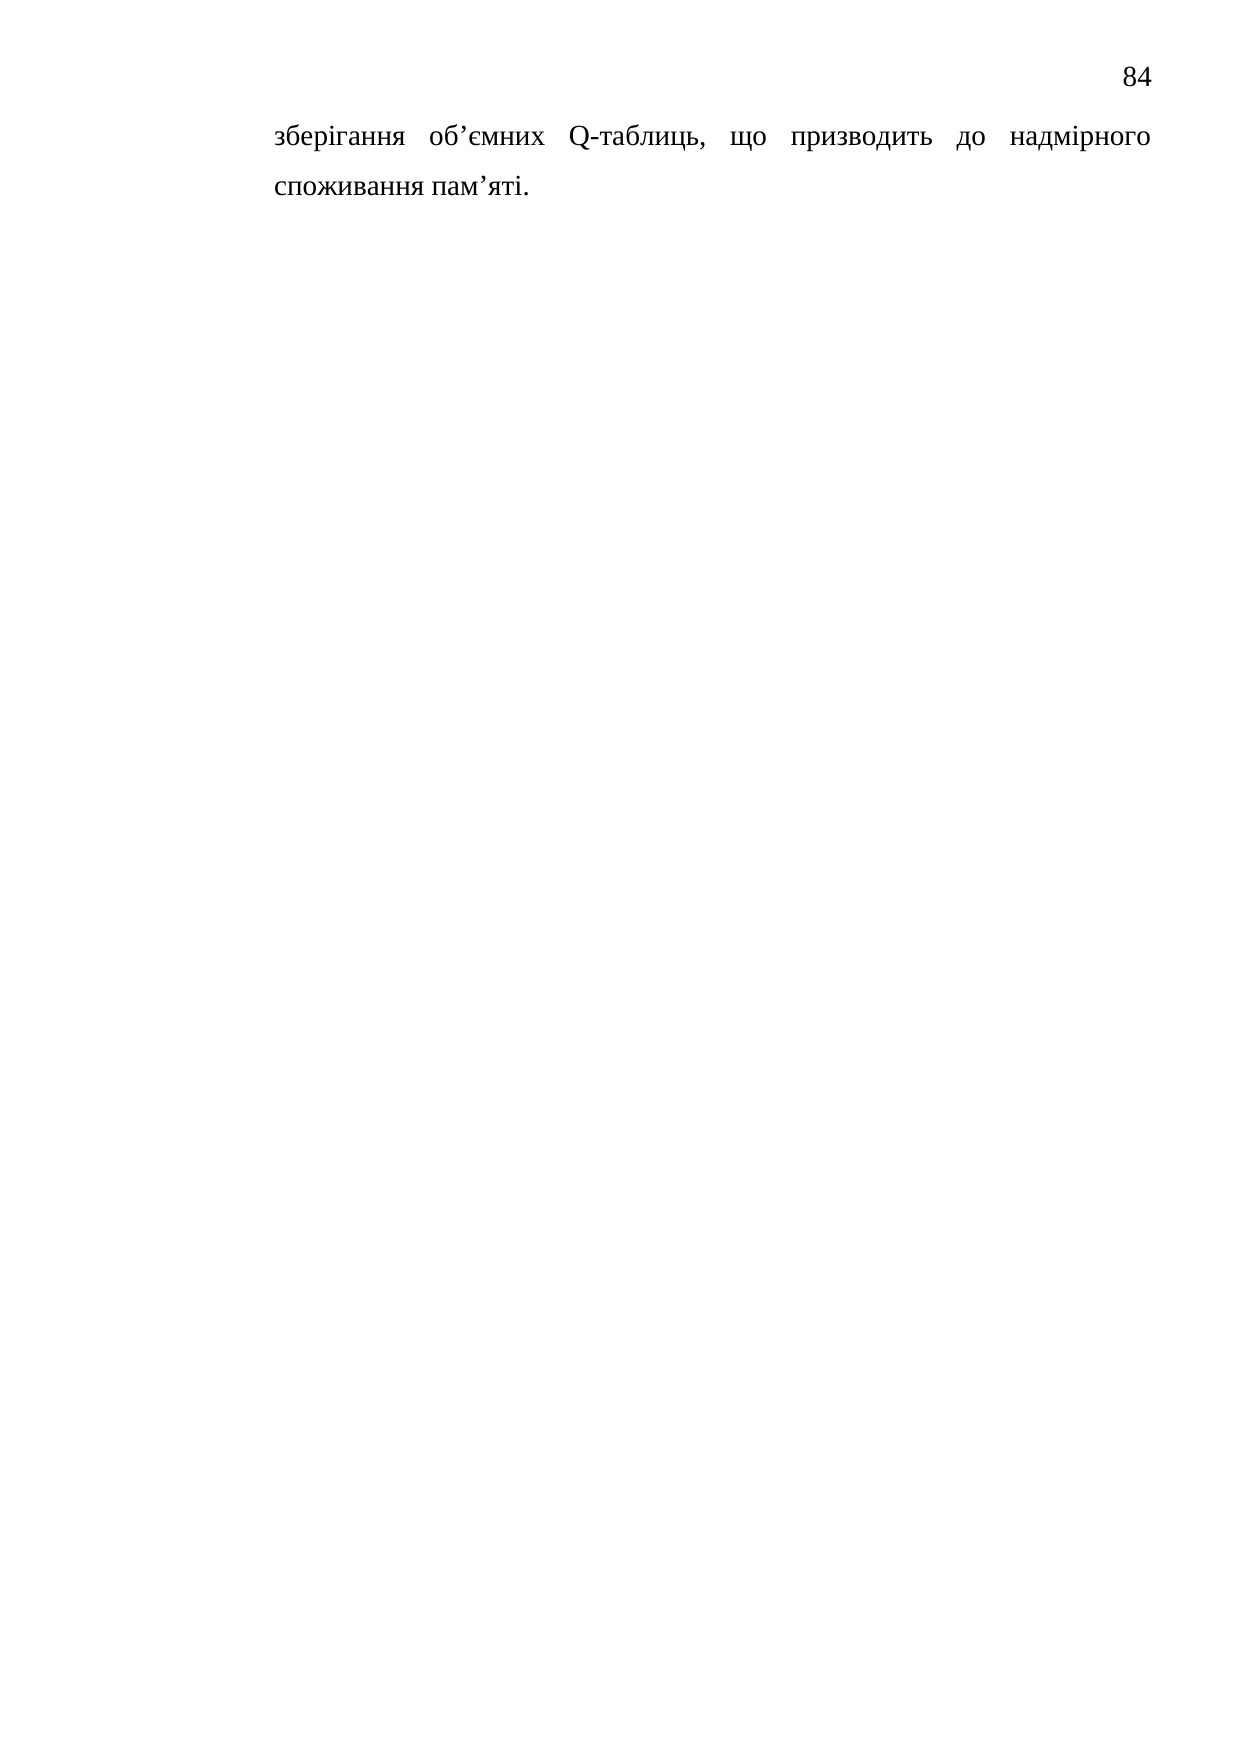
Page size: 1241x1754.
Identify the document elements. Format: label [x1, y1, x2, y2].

list [236, 118, 1152, 202]
